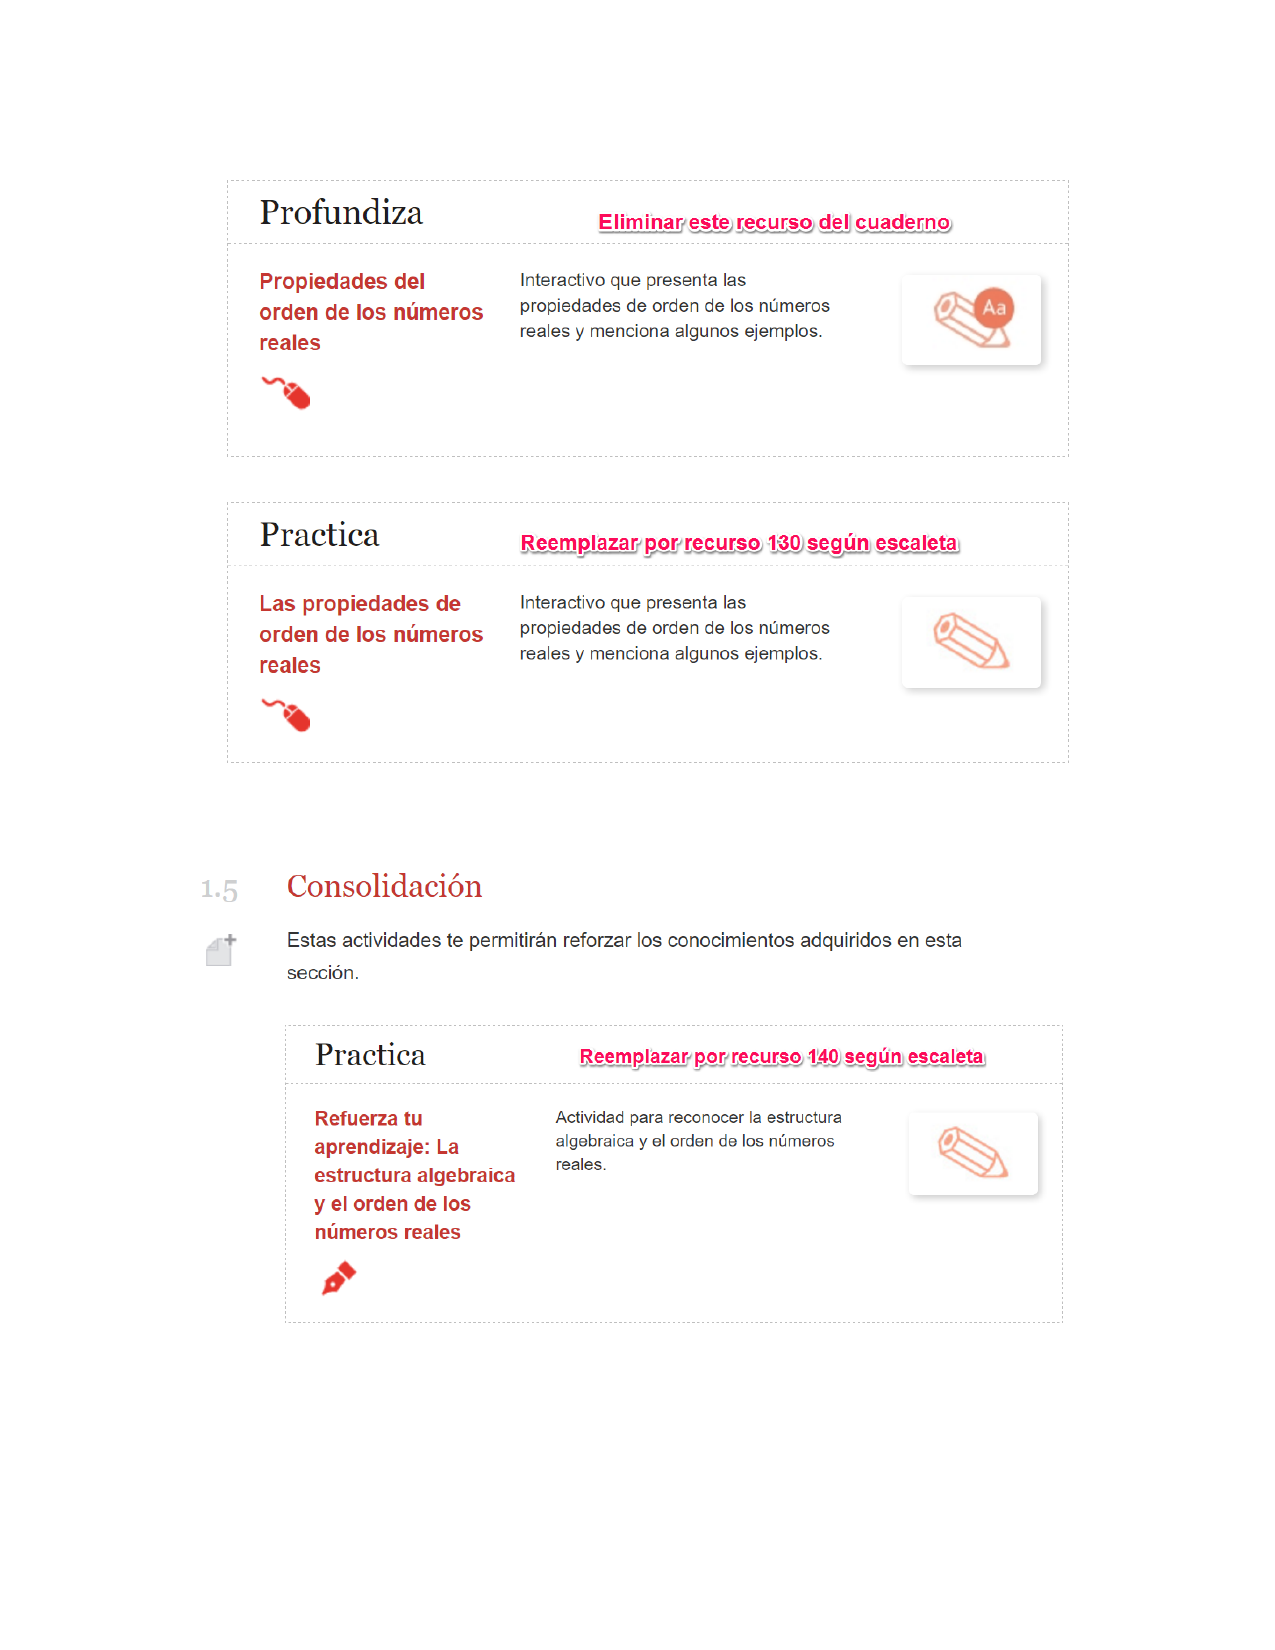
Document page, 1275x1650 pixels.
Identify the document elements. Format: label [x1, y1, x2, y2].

picture [177, 147, 1098, 789]
picture [177, 854, 1098, 1336]
